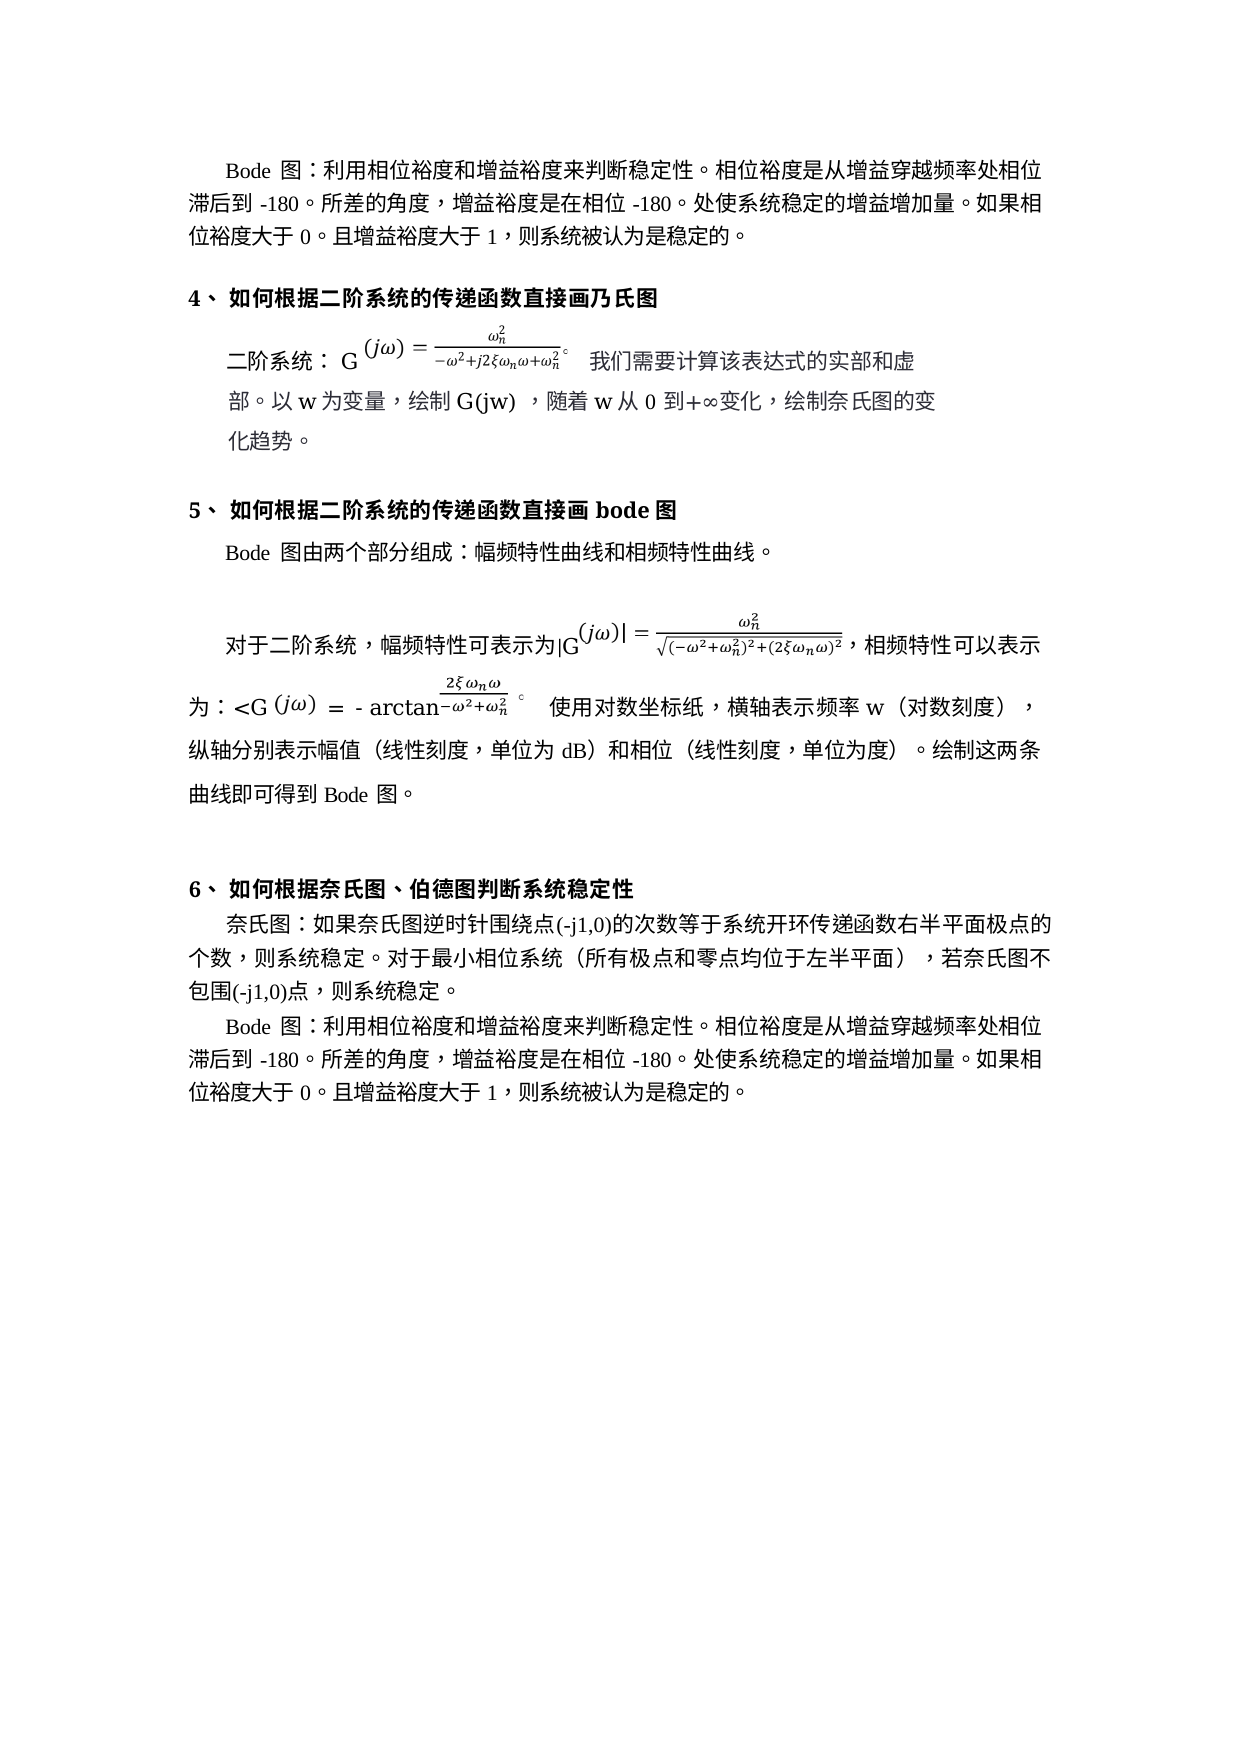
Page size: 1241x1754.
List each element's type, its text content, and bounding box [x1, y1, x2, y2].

picture [365, 325, 568, 369]
picture [579, 612, 843, 656]
picture [439, 675, 524, 715]
text 对于二阶系统，幅频特性可表示为|G，相频特性可以表示为：<G = - arctan 使用对数坐标纸，横轴表示频率w（对数刻度），纵轴分别表示幅值（线性刻度，单位为 dB）和相位（线性刻度，单位为度）。绘制这两条曲线即可得到 Bode 图。 [188, 613, 1041, 809]
text Bode 图由两个部分组成：幅频特性曲线和相频特性曲线。 [225, 539, 1054, 566]
text 6、 如何根据奈氏图、伯德图判断系统稳定性 [188, 875, 1054, 903]
text 奈氏图：如果奈氏图逆时针围绕点(-j1,0)的次数等于系统开环传递函数右半平面极点的个数，则系统稳定。对于最小相位系统（所有极点和零点均位于左半平面），若奈氏图不包围(-j1,0)点，则系统稳定。 [188, 909, 1052, 1006]
text 5、 如何根据二阶系统的传递函数直接画 bode 图 [189, 497, 1054, 524]
text Bode 图：利用相位裕度和增益裕度来判断稳定性。相位裕度是从增益穿越频率处相位滞后到 -180。所差的角度，增益裕度是在相位 -180。处使系统稳定的增益增加量。如果相位裕度大于 0。且增益裕度大于 1，则系统被认为是稳定的。 [188, 1011, 1042, 1106]
picture [275, 694, 317, 715]
text 二阶系统： G 我们需要计算该表达式的实部和虚部。以w为变量，绘制G(jw) ，随着w从 0 到+∞变化，绘制奈氏图的变化趋势。 [226, 326, 943, 456]
text 4、 如何根据二阶系统的传递函数直接画乃氏图 [188, 284, 1054, 312]
text Bode 图：利用相位裕度和增益裕度来判断稳定性。相位裕度是从增益穿越频率处相位滞后到 -180。所差的角度，增益裕度是在相位 -180。处使系统稳定的增益增加量。如果相位裕度大于 0。且增益裕度大于 1，则系统被认为是稳定的。 [188, 155, 1042, 250]
